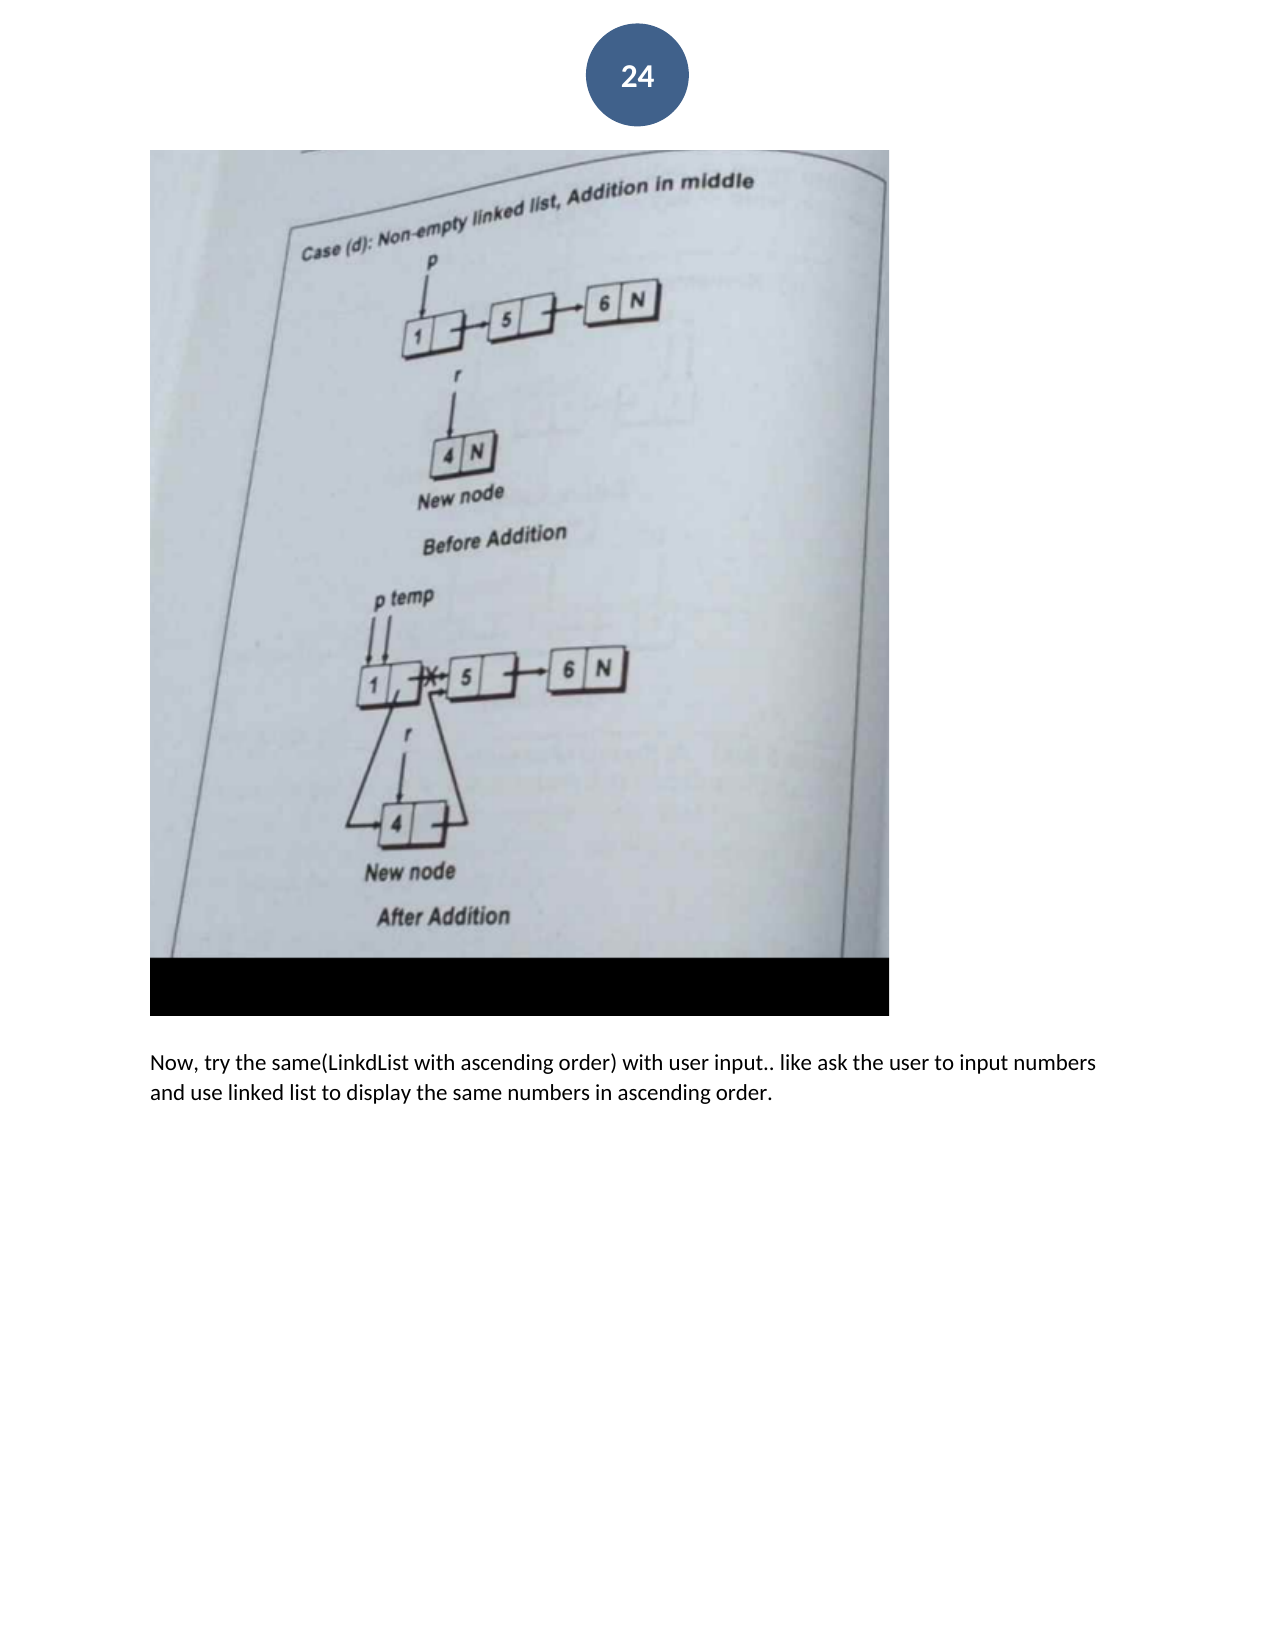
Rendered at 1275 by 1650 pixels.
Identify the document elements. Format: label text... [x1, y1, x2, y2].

picture [150, 150, 890, 1016]
list Now, try the same(LinkdList with ascending order) with user input.. like ask the user to input numbers and use linked list to display the same numbers in ascending order. [150, 1048, 1125, 1106]
